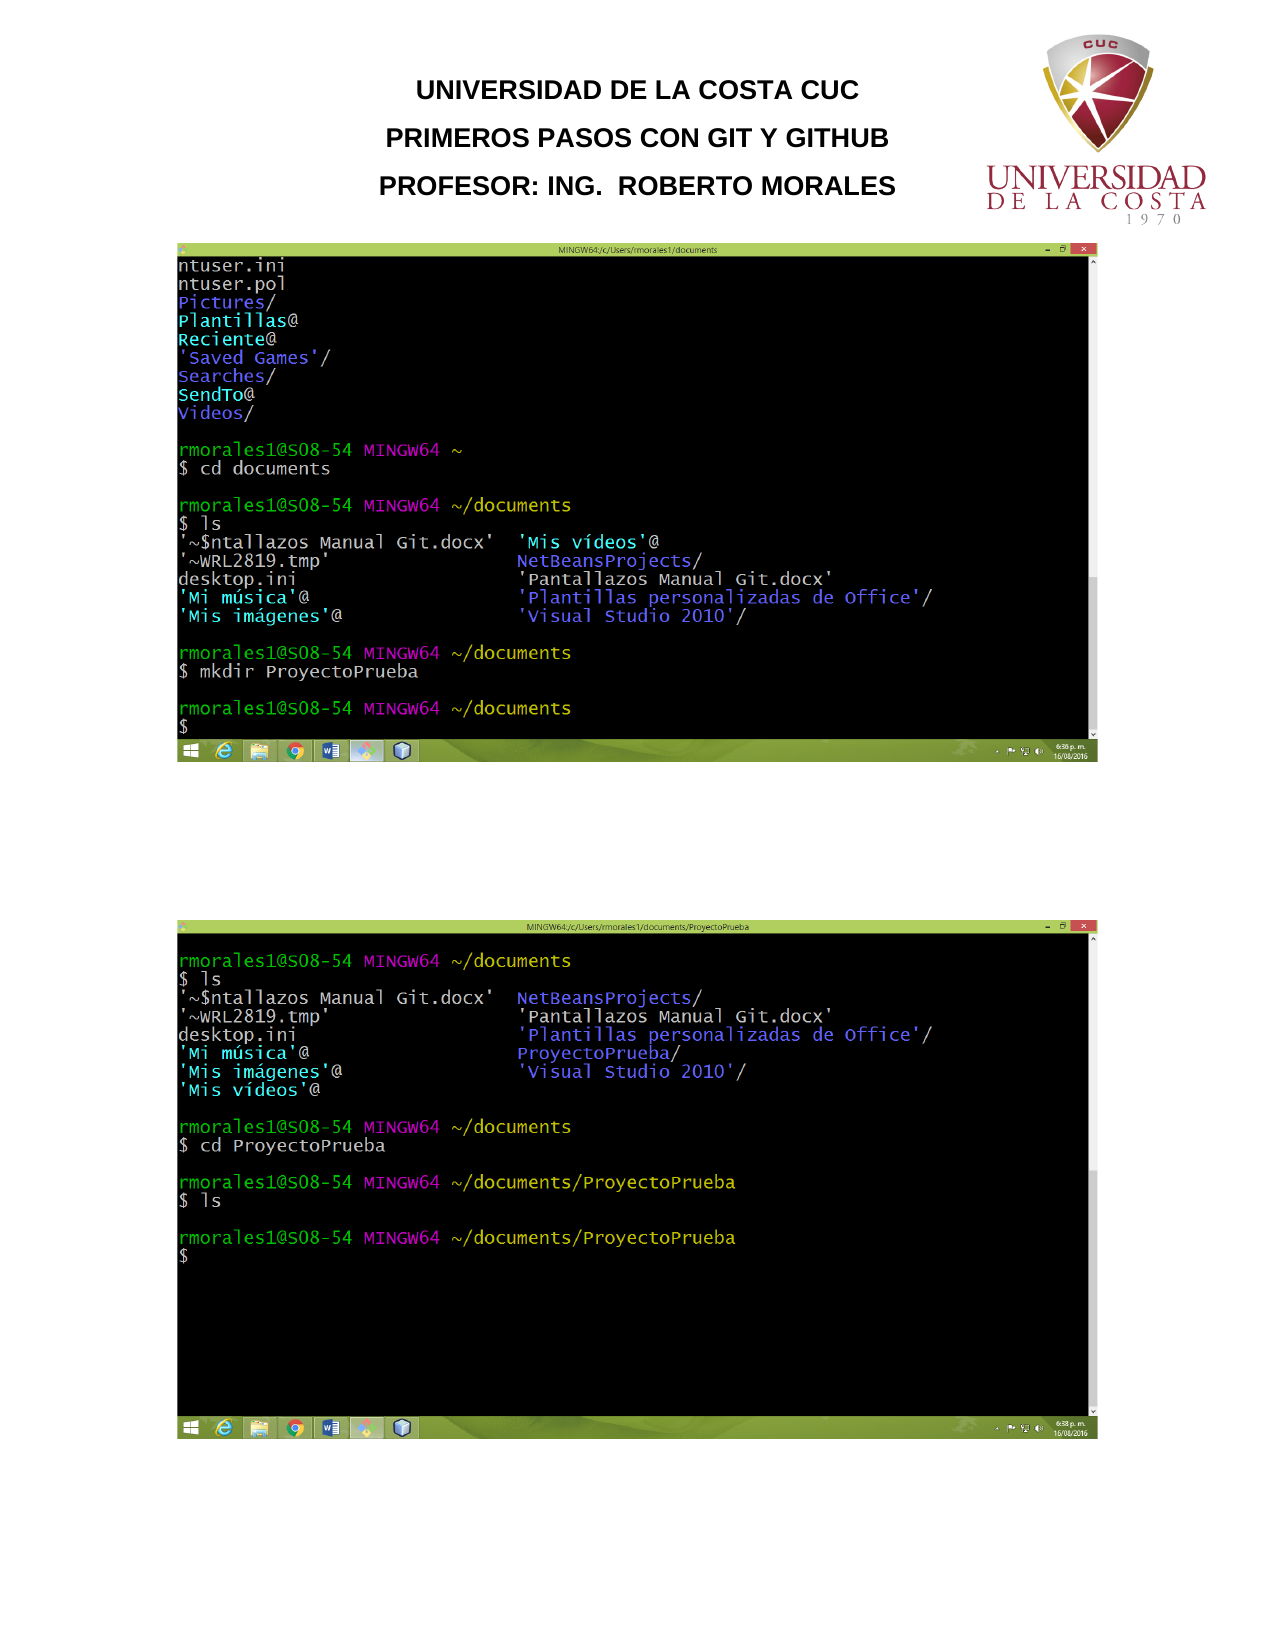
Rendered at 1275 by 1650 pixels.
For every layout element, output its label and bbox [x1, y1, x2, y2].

picture [177, 920, 1098, 1439]
picture [983, 16, 1209, 242]
picture [177, 243, 1098, 762]
